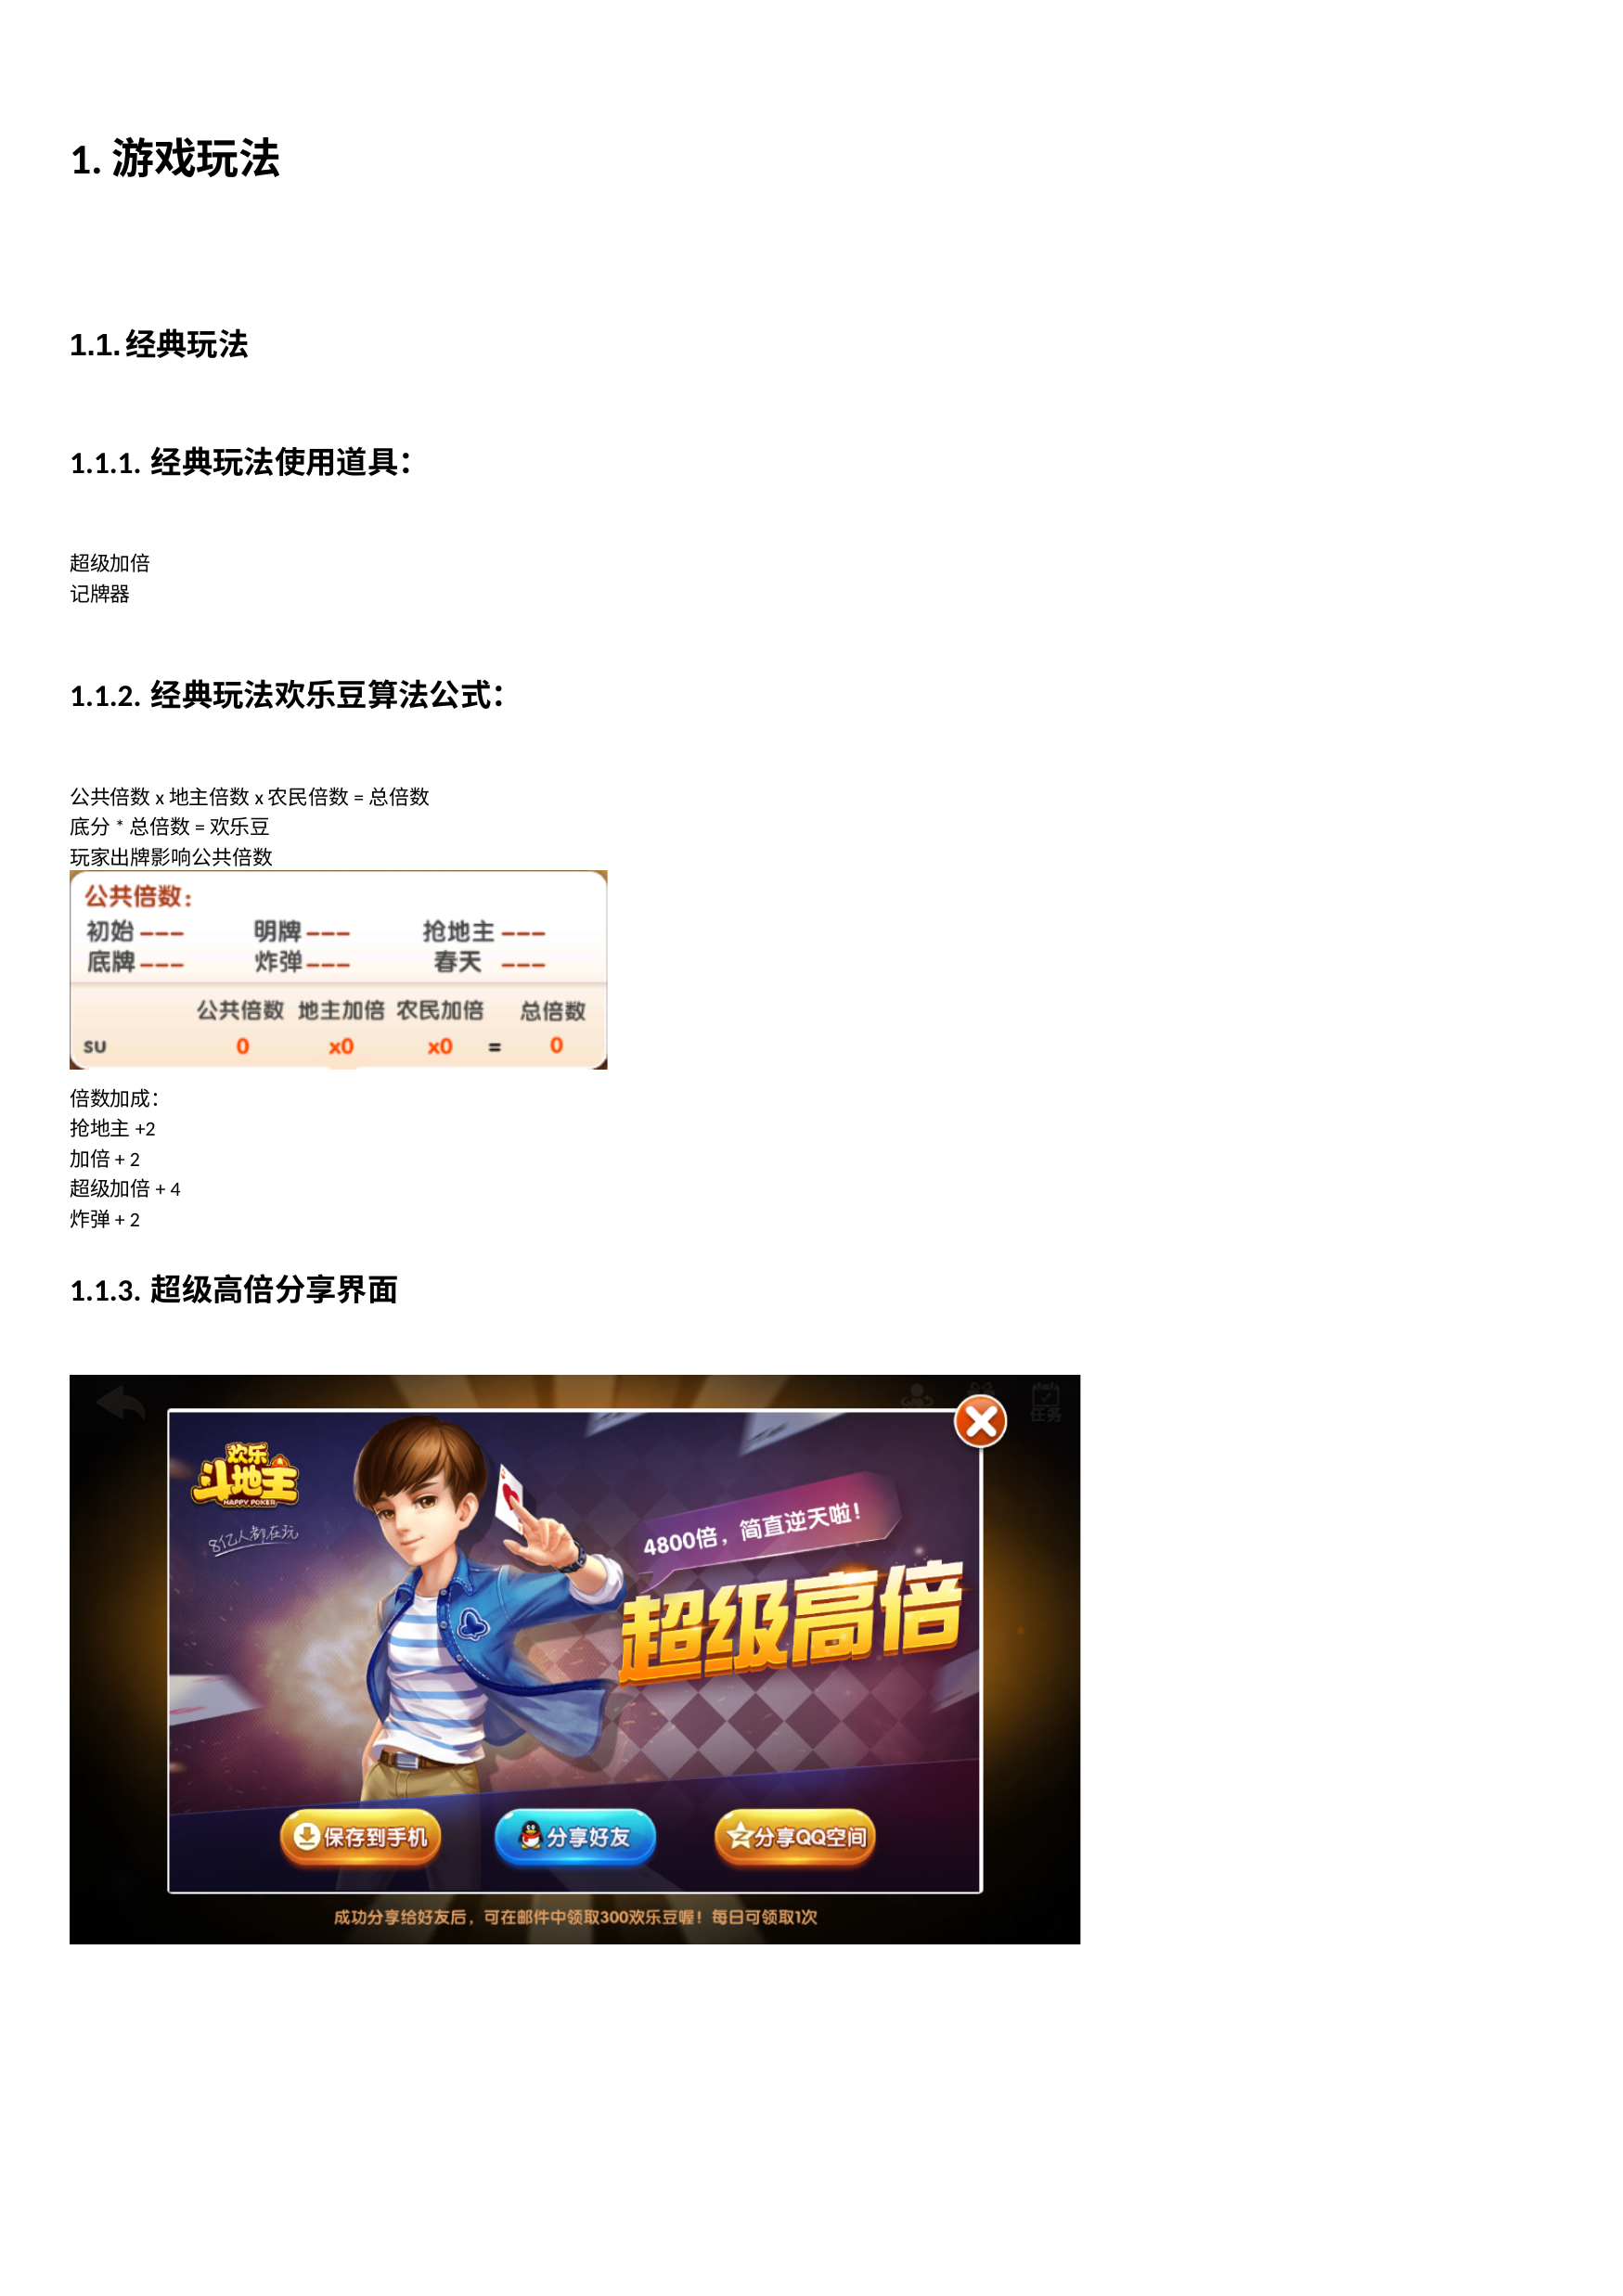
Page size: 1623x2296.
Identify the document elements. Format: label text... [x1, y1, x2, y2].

text 炸弹 + 2 [70, 1209, 1552, 1239]
text 抢地主 +2 [70, 1119, 1552, 1148]
subtitle 经典玩法 [70, 319, 1552, 379]
text 公共倍数 x 地主倍数 x 农民倍数 = 总倍数 [70, 787, 1552, 817]
subtitle 经典玩法欢乐豆算法公式： [70, 670, 1552, 730]
text 超级加倍 [70, 554, 1552, 584]
picture [70, 878, 608, 1077]
text 倍数加成： [70, 1088, 1552, 1119]
picture [70, 1382, 1081, 1951]
text 底分 * 总倍数 = 欢乐豆 [70, 817, 1552, 847]
subtitle 游戏玩法 [70, 110, 1552, 200]
text 超级加倍 + 4 [70, 1179, 1552, 1209]
text 玩家出牌影响公共倍数 [70, 847, 1552, 878]
subtitle 经典玩法使用道具： [70, 436, 1552, 496]
subtitle 超级高倍分享界面 [70, 1264, 1552, 1325]
text 加倍 + 2 [70, 1148, 1552, 1179]
text 记牌器 [70, 584, 1552, 614]
